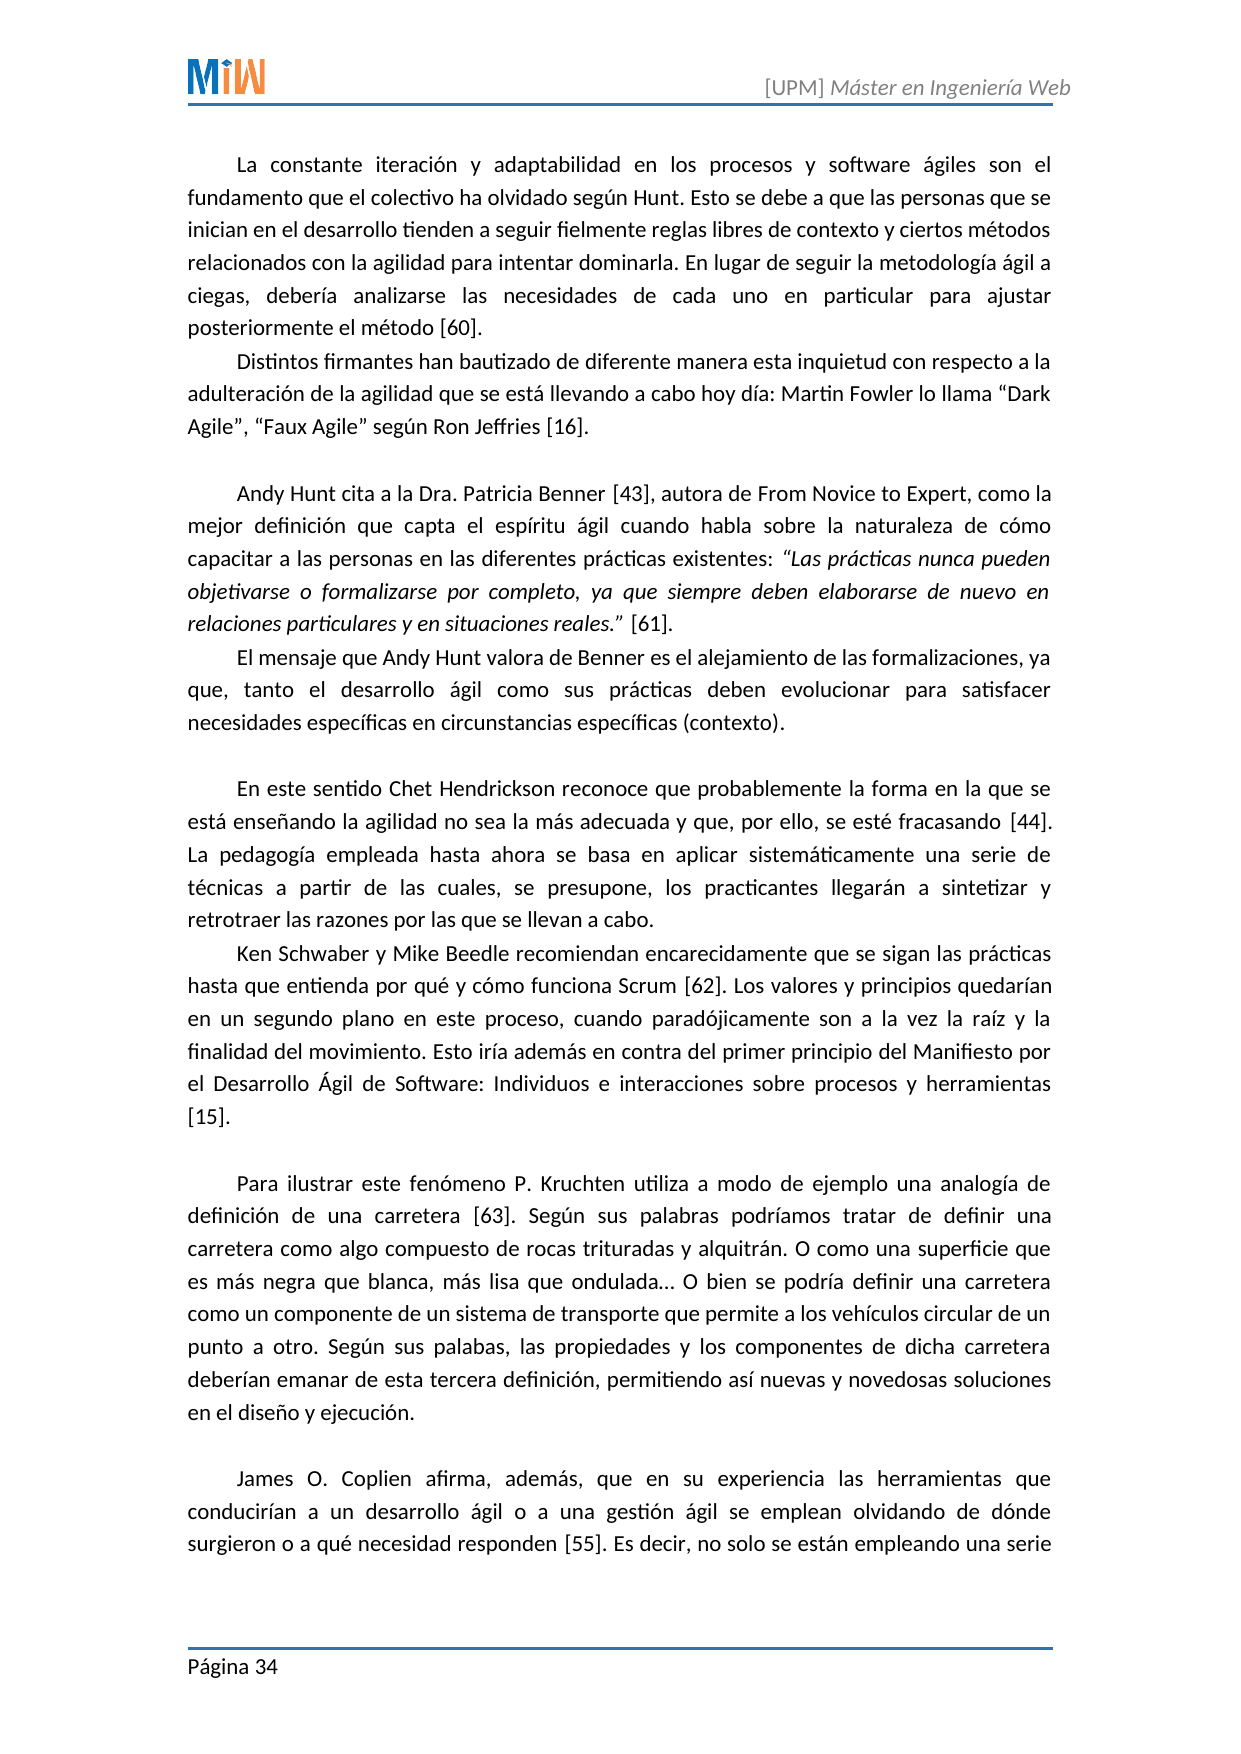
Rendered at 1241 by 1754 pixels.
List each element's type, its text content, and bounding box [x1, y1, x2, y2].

text Para ilustrar este fenómeno P. Kruchten utiliza a modo de ejemplo una analogía de definición de una carretera . Según sus palabras podríamos tratar de definir una carretera como algo compuesto de rocas trituradas y alquitrán. O como una superficie que es más negra que blanca, más lisa que ondulada… O bien se podría definir una carretera como un componente de un sistema de transporte que permite a los vehículos circular de un punto a otro. Según sus palabas, las propiedades y los componentes de dicha carretera deberían emanar de esta tercera definición, permitiendo así nuevas y novedosas soluciones en el diseño y ejecución. [187, 1169, 1053, 1426]
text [187, 1464, 1053, 1557]
text Distintos firmantes han bautizado de diferente manera esta inquietud con respecto a la adulteración de la agilidad que se está llevando a cabo hoy día: Martin Fowler lo llama “Dark Agile”, “Faux Agile” según Ron Jeffries . [187, 347, 1053, 440]
text La constante iteración y adaptabilidad en los procesos y software ágiles son el fundamento que el colectivo ha olvidado según Hunt. Esto se debe a que las personas que se inician en el desarrollo tienden a seguir fielmente reglas libres de contexto y ciertos métodos relacionados con la agilidad para intentar dominarla. En lugar de seguir la metodología ágil a ciegas, debería analizarse las necesidades de cada uno en particular para ajustar posteriormente el método . [187, 150, 1053, 342]
picture [187, 59, 265, 95]
text El mensaje que Andy Hunt valora de Benner es el alejamiento de las formalizaciones, ya que, tanto el desarrollo ágil como sus prácticas deben evolucionar para satisfacer necesidades específicas en circunstancias específicas (contexto). [187, 643, 1053, 736]
text En este sentido Chet Hendrickson reconoce que probablemente la forma en la que se está enseñando la agilidad no sea la más adecuada y que, por ello, se esté fracasando . La pedagogía empleada hasta ahora se basa en aplicar sistemáticamente una serie de técnicas a partir de las cuales, se presupone, los practicantes llegarán a sintetizar y retrotraer las razones por las que se llevan a cabo. [187, 774, 1053, 933]
text Andy Hunt cita a la Dra. Patricia Benner , autora de From Novice to Expert, como la mejor definición que capta el espíritu ágil cuando habla sobre la naturaleza de cómo capacitar a las personas en las diferentes prácticas existentes: “Las prácticas nunca pueden objetivarse o formalizarse por completo, ya que siempre deben elaborarse de nuevo en relaciones particulares y en situaciones reales.” . [187, 479, 1053, 637]
text Ken Schwaber y Mike Beedle recomiendan encarecidamente que se sigan las prácticas hasta que entienda por qué y cómo funciona Scrum . Los valores y principios quedarían en un segundo plano en este proceso, cuando paradójicamente son a la vez la raíz y la finalidad del movimiento. Esto iría además en contra del primer principio del Manifiesto por el Desarrollo Ágil de Software: Individuos e interacciones sobre procesos y herramientas . [187, 939, 1053, 1130]
